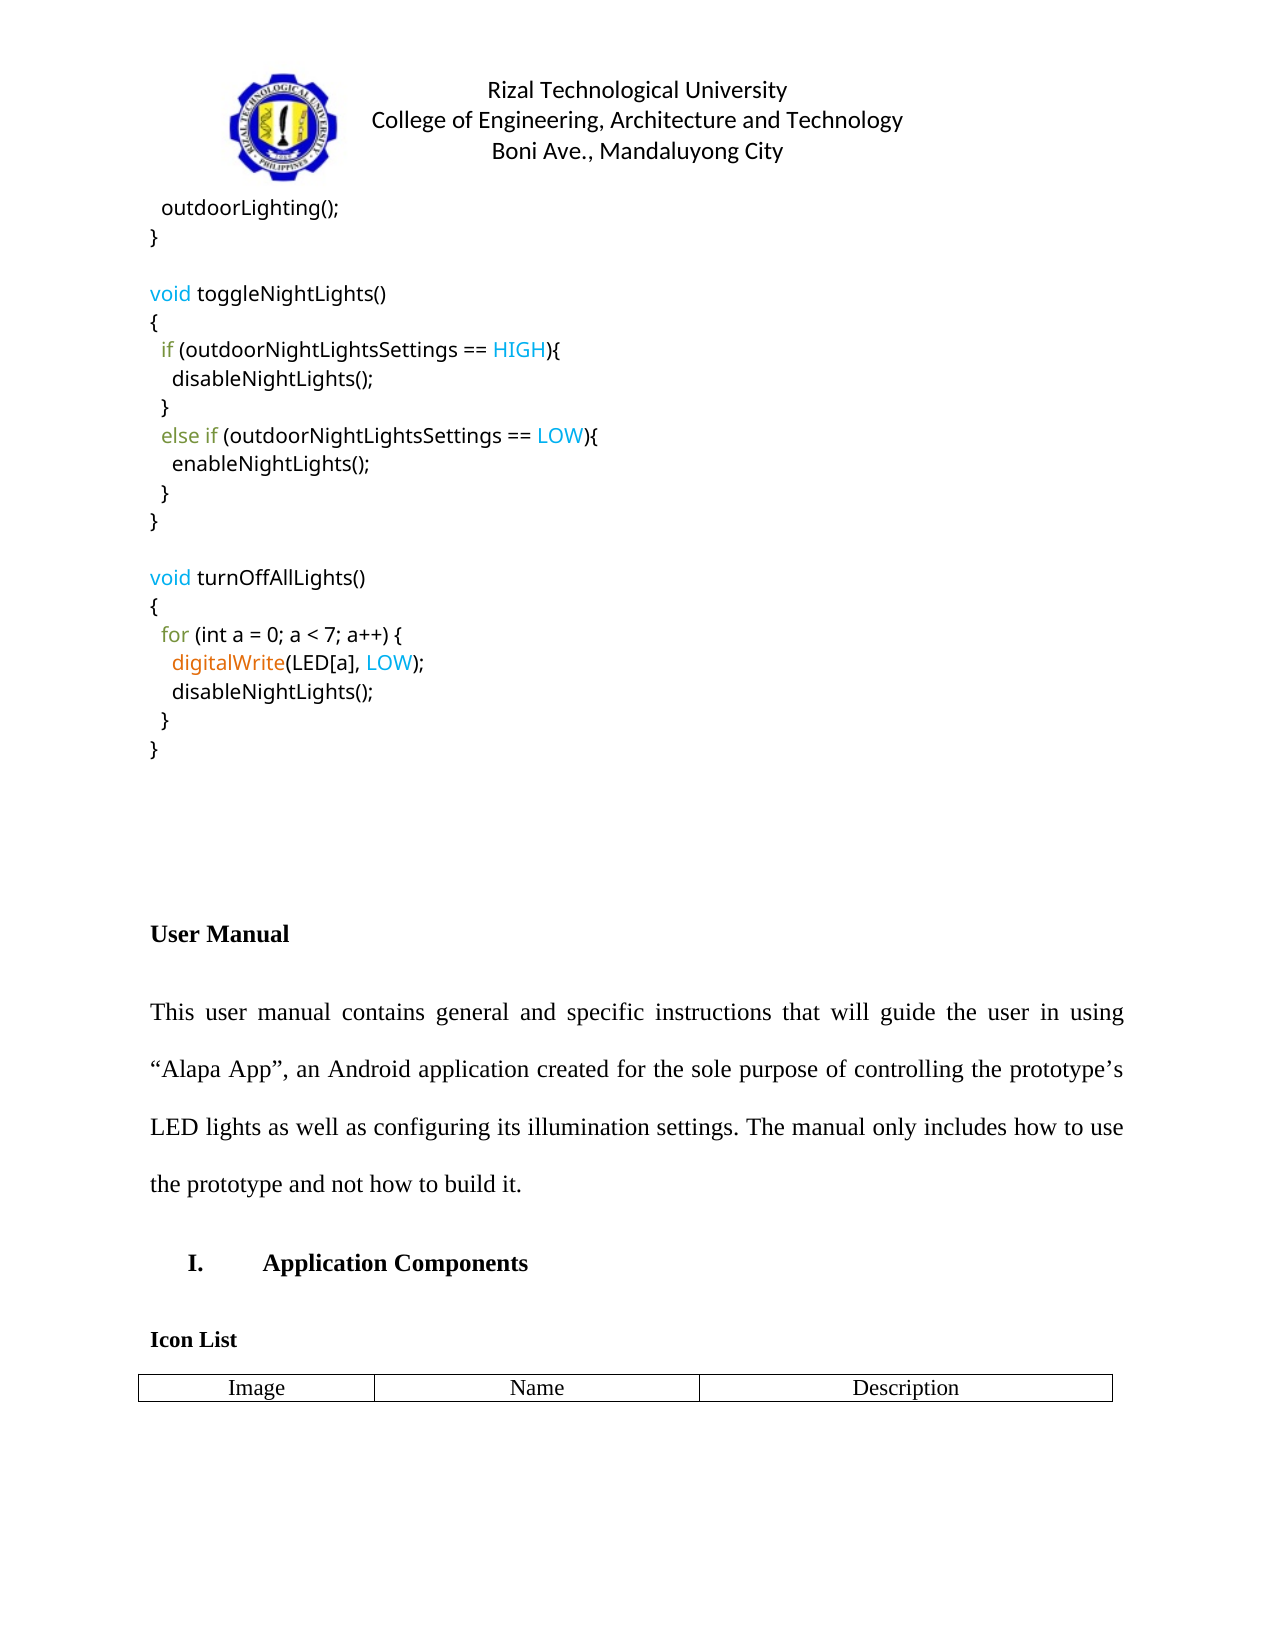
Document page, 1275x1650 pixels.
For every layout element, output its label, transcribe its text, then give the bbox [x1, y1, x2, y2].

text This user manual contains general and specific instructions that will guide the user in using “Alapa App”, an Android application created for the sole purpose of controlling the prototype’s LED lights as well as configuring its illumination settings. The manual only includes how to use the prototype and not how to build it. [150, 997, 1125, 1198]
table_header Image [139, 1375, 374, 1401]
text } [150, 392, 1125, 421]
text enableNightLights(); [150, 449, 1125, 478]
text disableNightLights(); [150, 677, 1125, 705]
text User Manual [150, 919, 1125, 947]
text } [150, 705, 1125, 734]
text Icon List [150, 1326, 1125, 1353]
text void turnOffAllLights() [150, 563, 1125, 591]
text void toggleNightLights() [150, 279, 1125, 307]
text } [150, 478, 1125, 506]
list Application Components [187, 1248, 1125, 1277]
text outdoorLighting(); [150, 193, 1125, 222]
picture [215, 41, 354, 193]
text } [150, 734, 1125, 762]
text } [150, 506, 1125, 534]
text disableNightLights(); [150, 364, 1125, 392]
text } [150, 222, 1125, 250]
text else if (outdoorNightLightsSettings == LOW){ [150, 421, 1125, 449]
text { [150, 591, 1125, 620]
table_header Description [700, 1375, 1112, 1401]
text digitalWrite(LED[a], LOW); [150, 648, 1125, 677]
text for (int a = 0; a < 7; a++) { [150, 620, 1125, 648]
table_header Name [375, 1375, 699, 1401]
text { [150, 307, 1125, 336]
text if (outdoorNightLightsSettings == HIGH){ [150, 336, 1125, 364]
